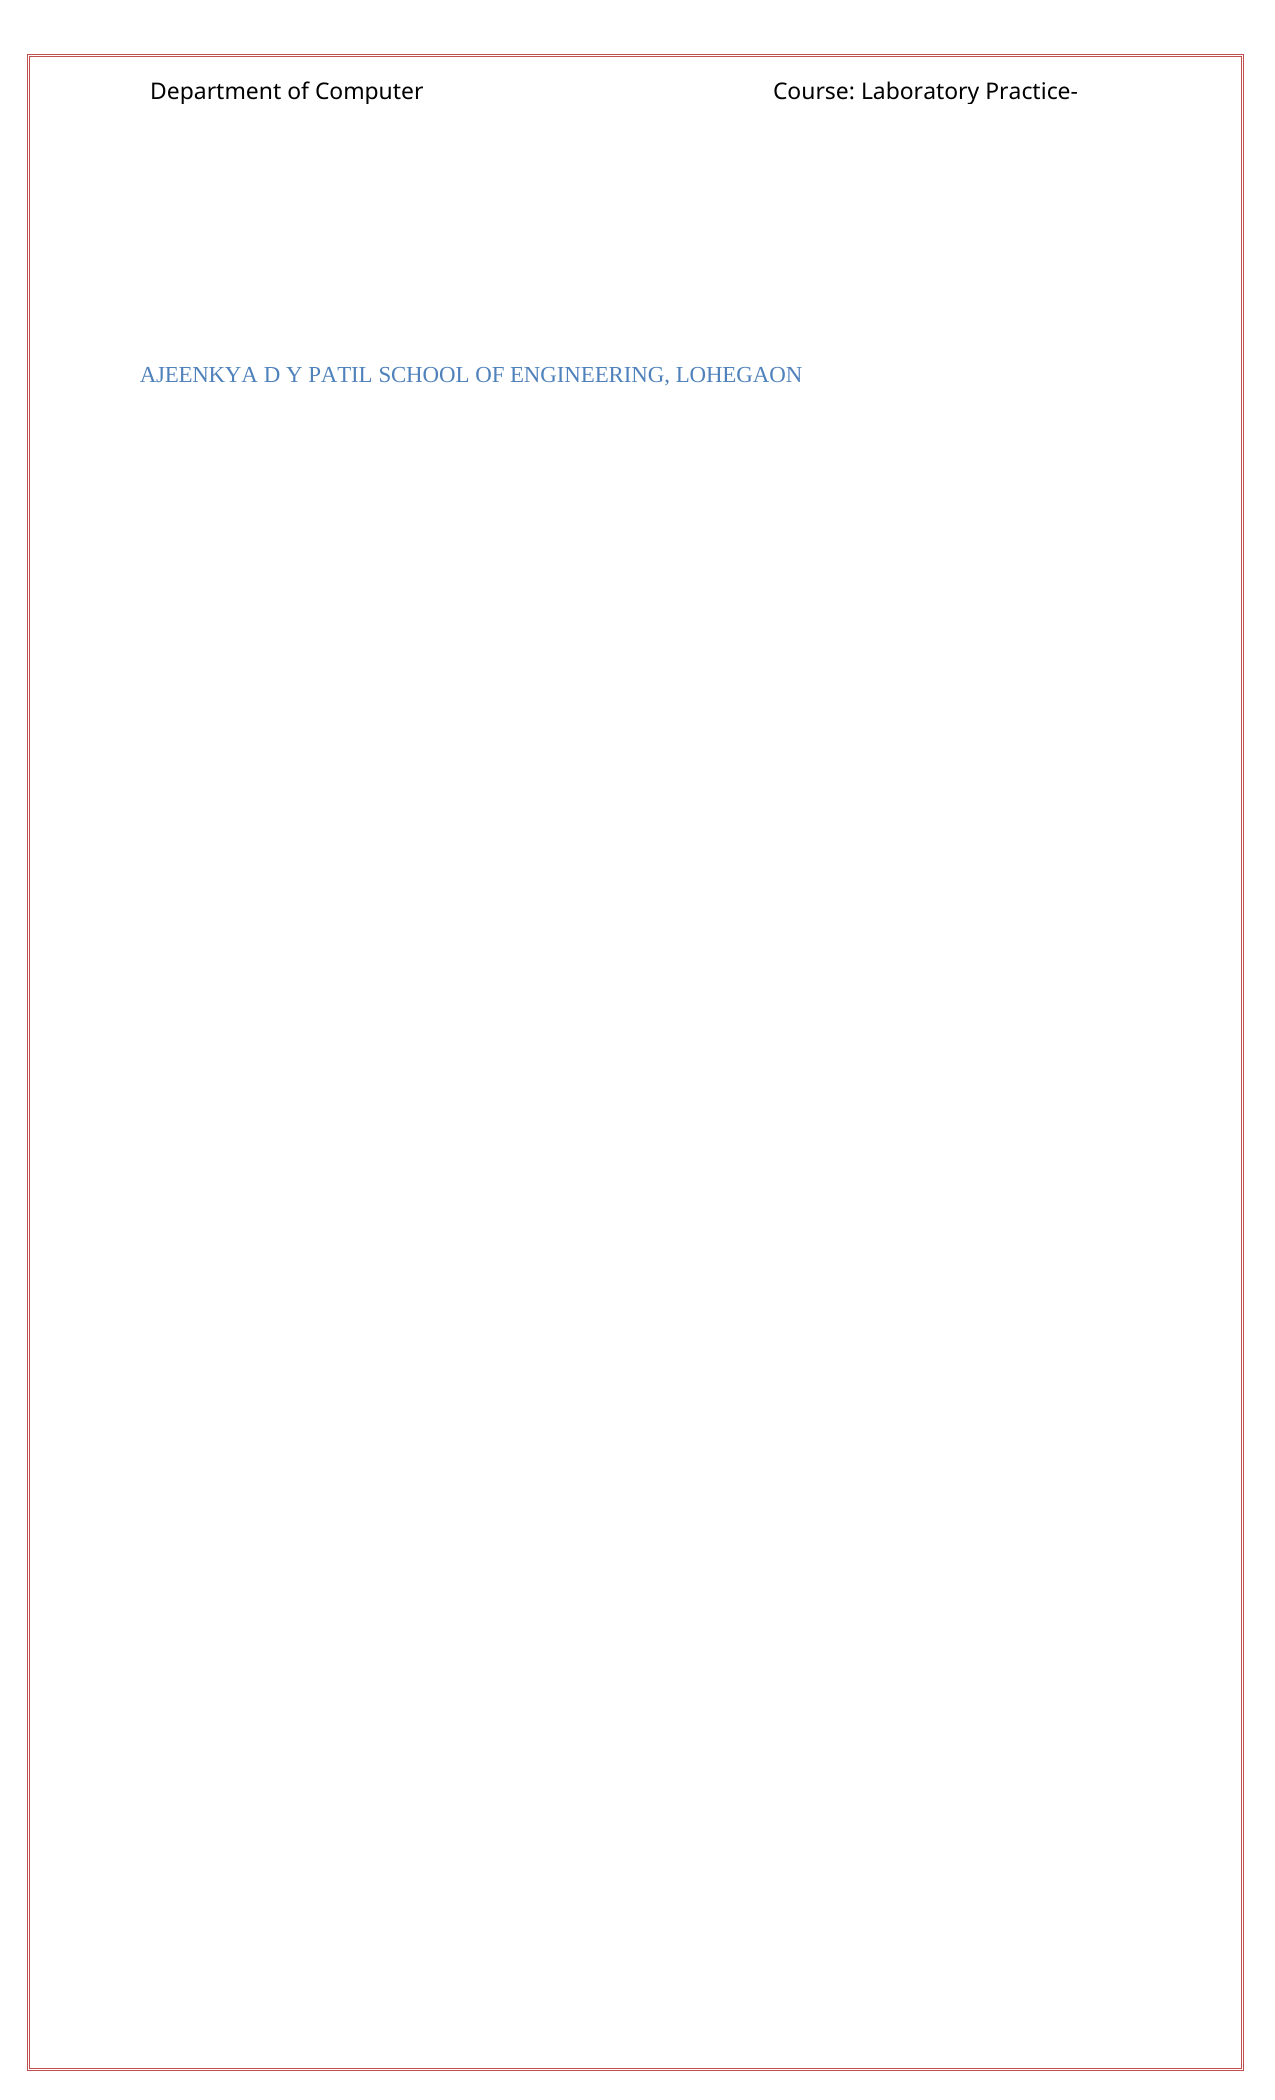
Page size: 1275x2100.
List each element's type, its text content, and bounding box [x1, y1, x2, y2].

text AJEENKYA D Y PATIL SCHOOL OF ENGINEERING, LOHEGAON [139, 361, 1241, 387]
